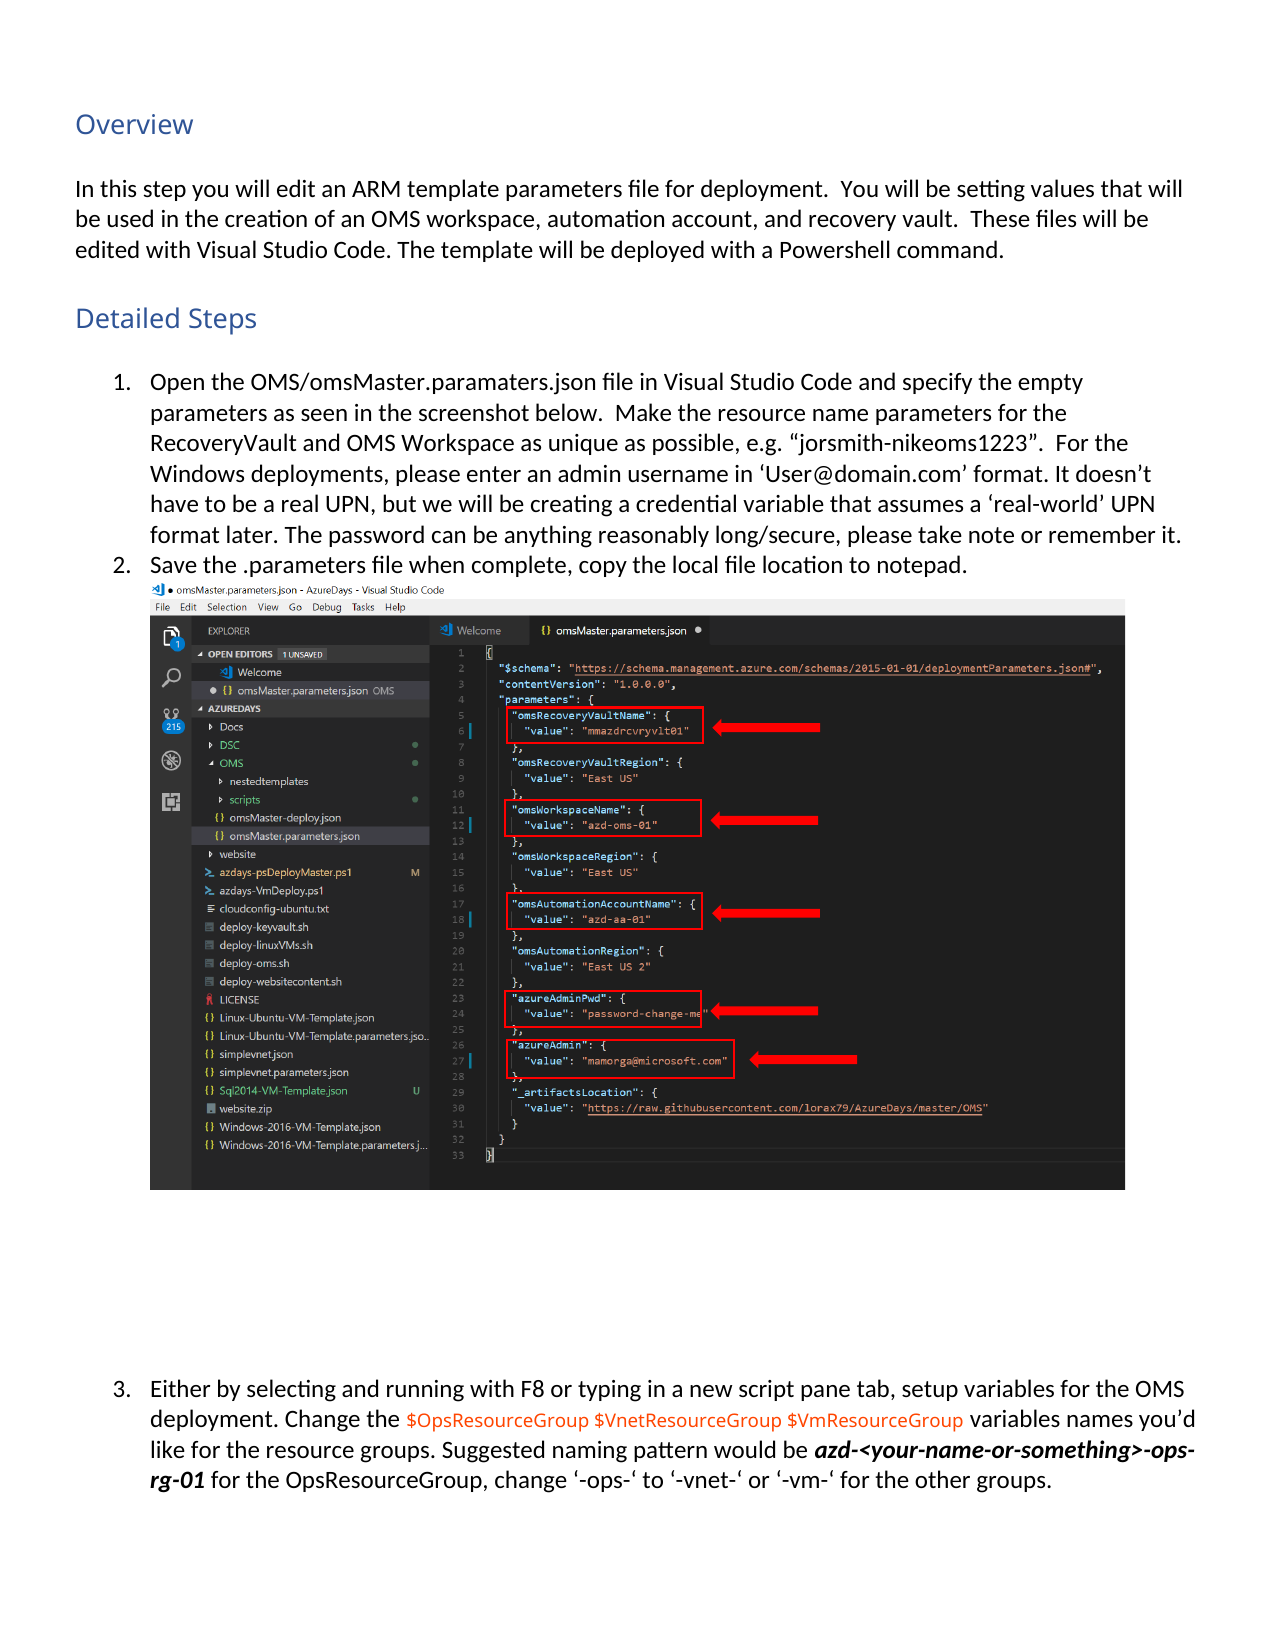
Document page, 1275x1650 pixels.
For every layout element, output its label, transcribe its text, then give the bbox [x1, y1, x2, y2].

list Open the OMS/omsMaster.paramaters.json file in Visual Studio Code and specify the empty parameters as seen in the screenshot below. Make the resource name parameters for the RecoveryVault and OMS Workspace as unique as possible, e.g. “jorsmith-nikeoms1223”. For the Windows deployments, please enter an admin username in ‘User@domain.com’ format. It doesn’t have to be a real UPN, but we will be creating a credential variable that assumes a ‘real-world’ UPN format later. The password can be anything reasonably long/secure, please take note or remember it. [112, 367, 1200, 550]
subtitle Detailed Steps [75, 299, 1200, 336]
picture [150, 580, 1125, 1190]
text In this step you will edit an ARM template parameters file for deployment. You will be setting values that will be used in the creation of an OMS workspace, automation account, and recovery vault. These files will be edited with Visual Studio Code. The template will be deployed with a Powershell command. [75, 173, 1200, 264]
list Save the .parameters file when complete, copy the local file location to notepad. [112, 550, 1200, 580]
list Either by selecting and running with F8 or typing in a new script pane tab, setup variables for the OMS deployment. Change the $OpsResourceGroup $VnetResourceGroup $VmResourceGroup variables names you’d like for the resource groups. Suggested naming pattern would be azd-<your-name-or-something>-ops-rg-01 for the OpsResourceGroup, change ‘-ops-‘ to ‘-vnet-‘ or ‘-vm-‘ for the other groups. [112, 1373, 1200, 1495]
subtitle Overview [75, 106, 1200, 142]
